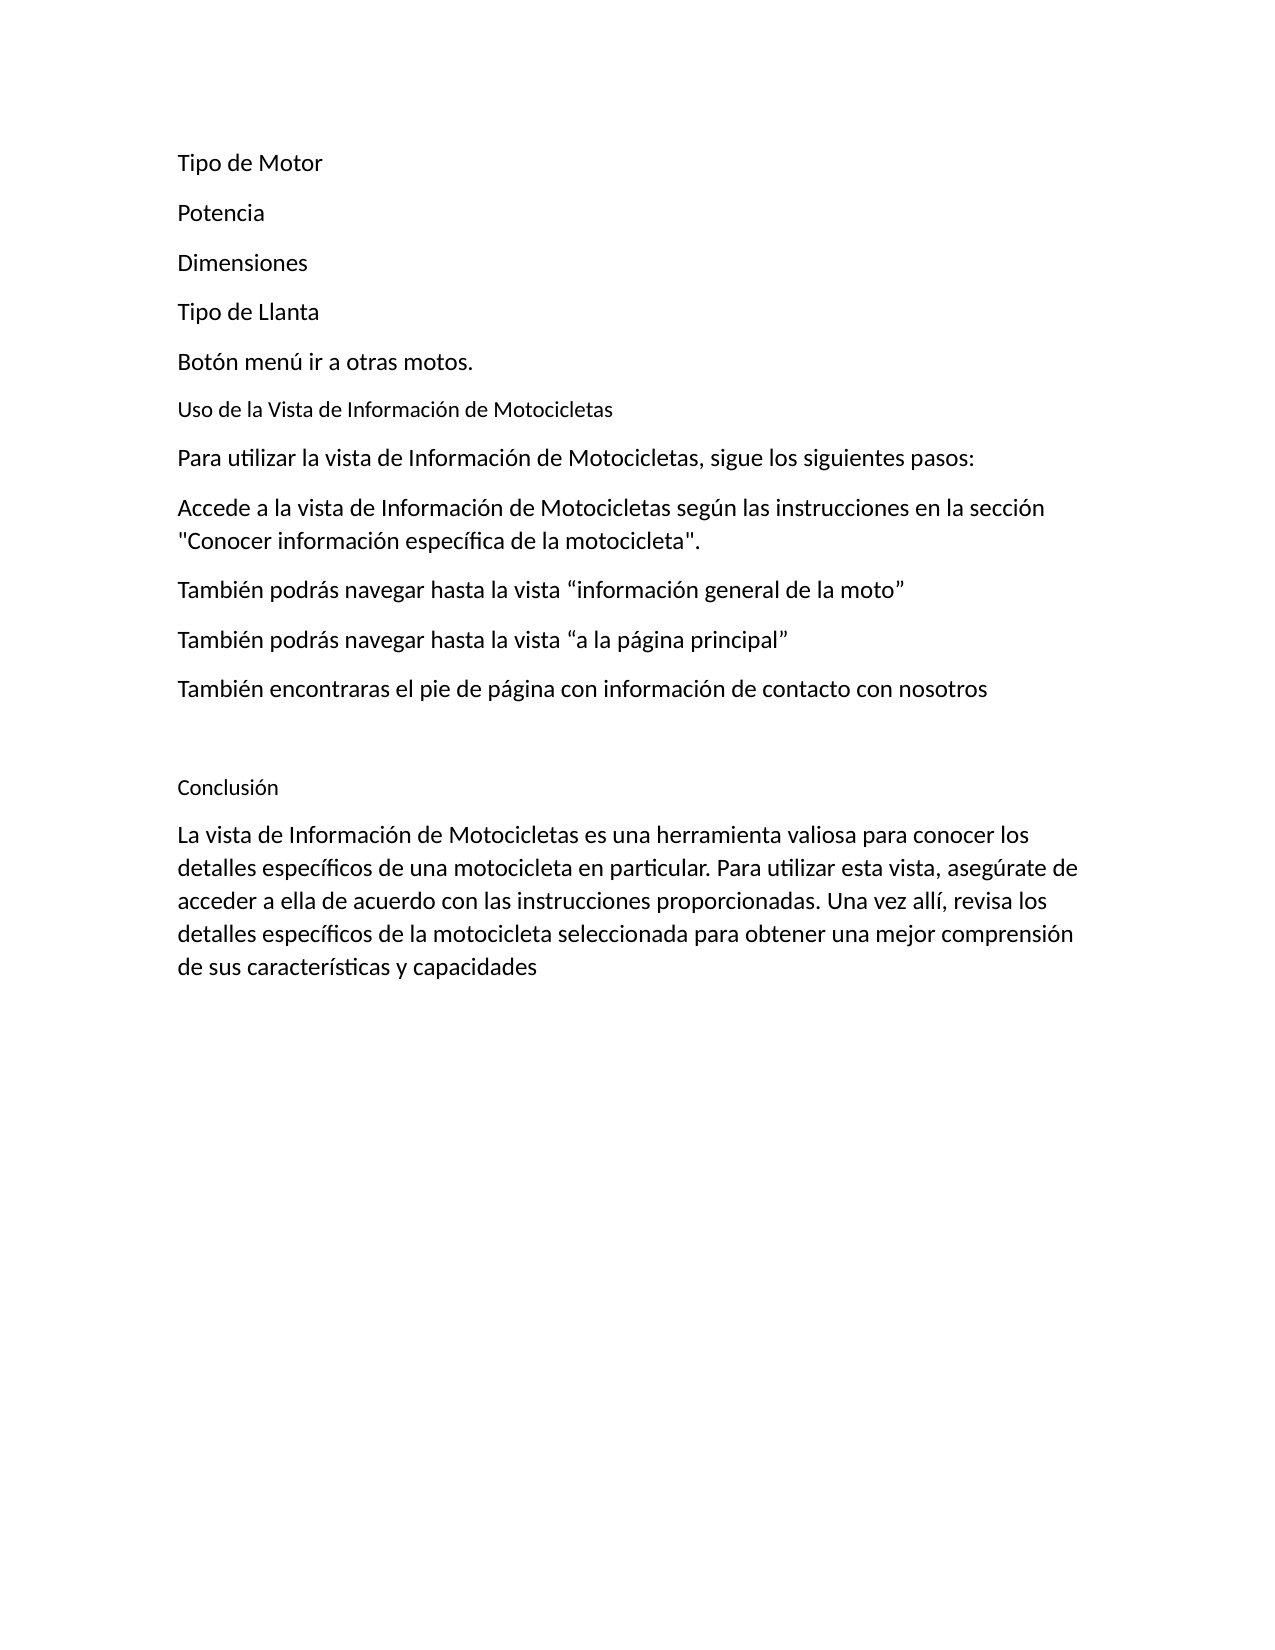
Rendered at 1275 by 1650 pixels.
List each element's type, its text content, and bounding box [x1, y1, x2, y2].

text Uso de la Vista de Información de Motocicletas [177, 396, 1098, 423]
text Tipo de Motor [177, 148, 1098, 178]
text Potencia [177, 197, 1098, 228]
text También encontraras el pie de página con información de contacto con nosotros [177, 674, 1098, 704]
text Dimensiones [177, 247, 1098, 277]
text La vista de Información de Motocicletas es una herramienta valiosa para conocer los detalles específicos de una motocicleta en particular. Para utilizar esta vista, asegúrate de acceder a ella de acuerdo con las instrucciones proporcionadas. Una vez allí, revisa los detalles específicos de la motocicleta seleccionada para obtener una mejor comprensión de sus características y capacidades [177, 820, 1098, 982]
text Para utilizar la vista de Información de Motocicletas, sigue los siguientes pasos: [177, 442, 1098, 473]
text Accede a la vista de Información de Motocicletas según las instrucciones en la sección "Conocer información específica de la motocicleta". [177, 492, 1098, 555]
text También podrás navegar hasta la vista “a la página principal” [177, 624, 1098, 654]
text Tipo de Llanta [177, 296, 1098, 327]
text También podrás navegar hasta la vista “información general de la moto” [177, 574, 1098, 605]
text Conclusión [177, 773, 1098, 801]
text Botón menú ir a otras motos. [177, 346, 1098, 376]
